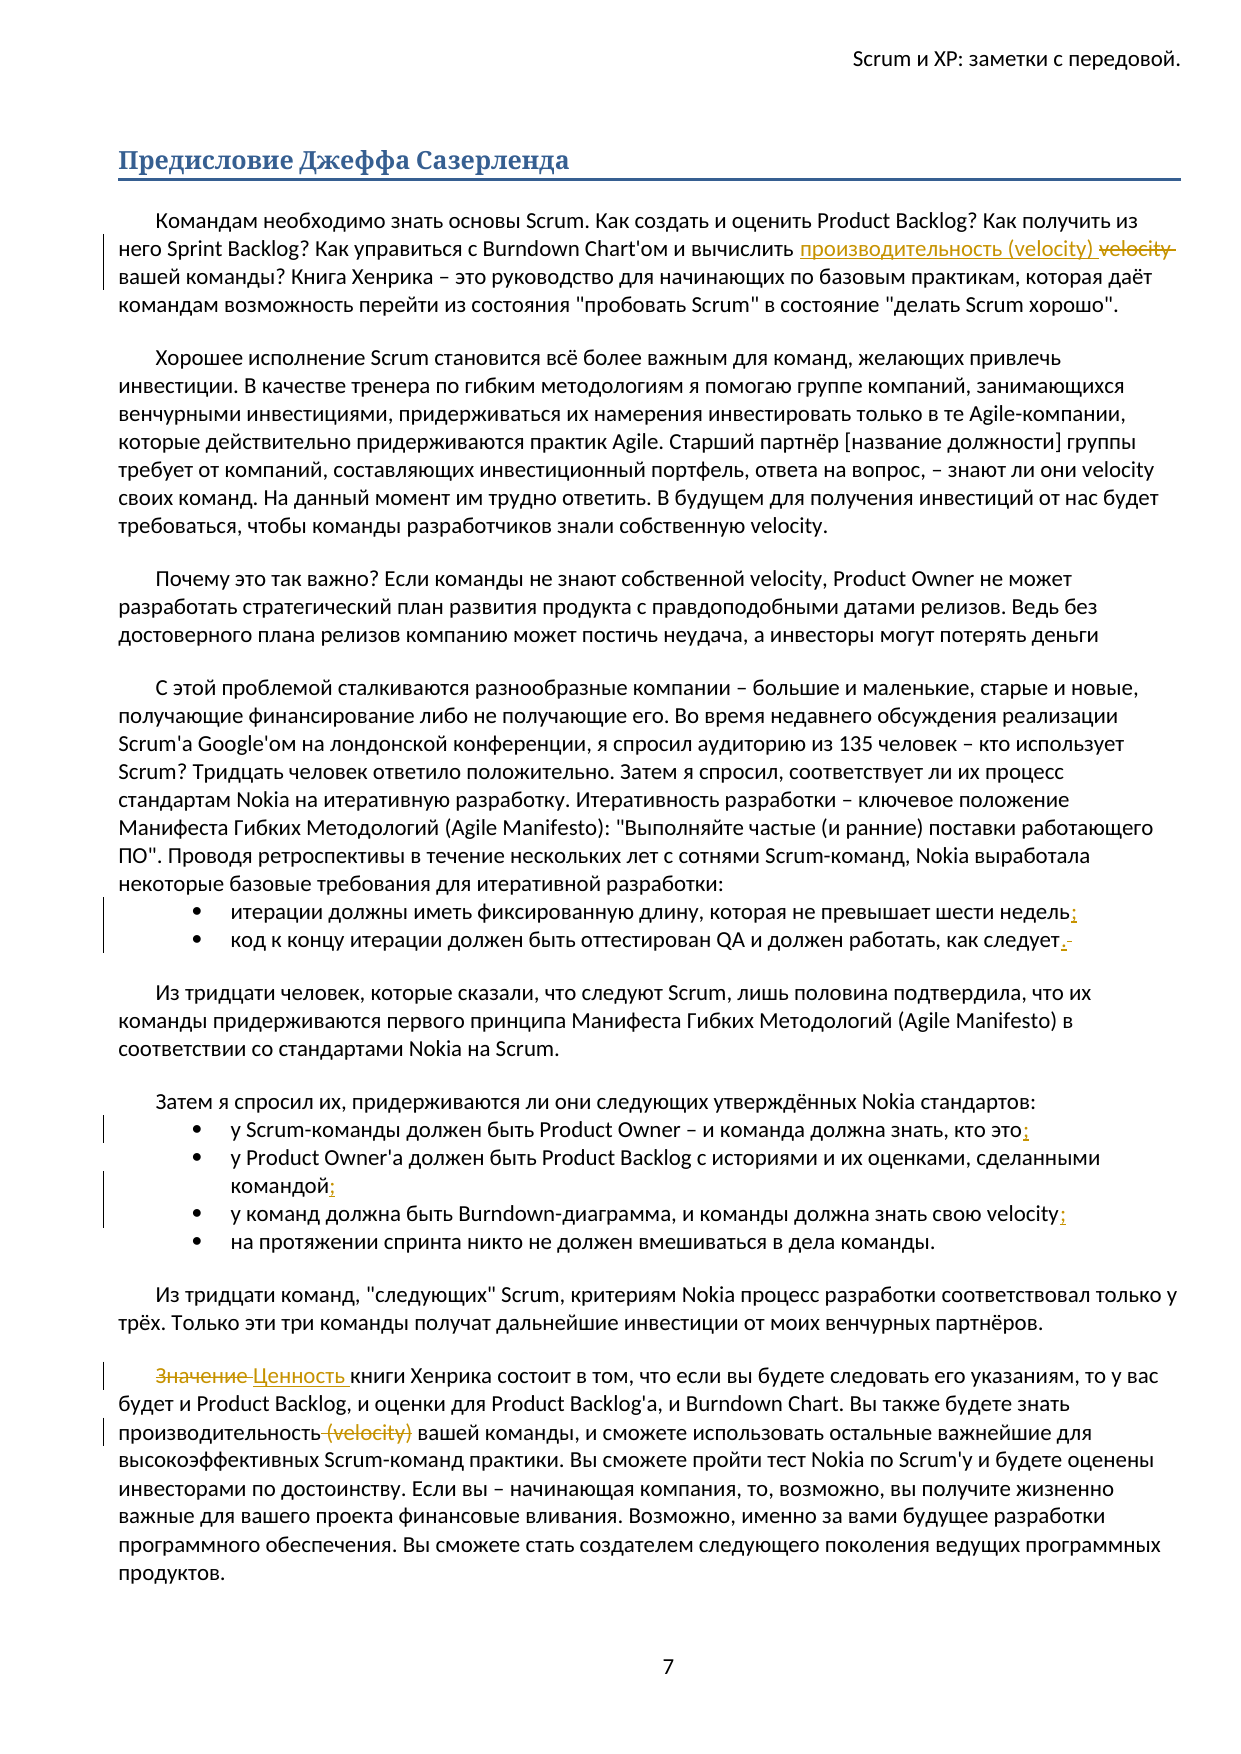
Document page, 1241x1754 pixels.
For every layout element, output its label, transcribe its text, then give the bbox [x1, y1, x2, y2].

text Хорошее исполнение Scrum становится всё более важным для команд, желающих привлечь инвестиции. В качестве тренера по гибким методологиям я помогаю группе компаний, занимающихся венчурными инвестициями, придерживаться их намерения инвестировать только в те Agile-компании, которые действительно придерживаются практик Agile. Старший партнёр [название должности] группы требует от компаний, составляющих инвестиционный портфель, ответа на вопрос, – знают ли они velocity своих команд. На данный момент им трудно ответить. В будущем для получения инвестиций от нас будет требоваться, чтобы команды разработчиков знали собственную velocity. [118, 343, 1181, 539]
text Затем я спросил их, придерживаются ли они следующих утверждённых Nokia стандартов: [118, 1087, 1181, 1115]
list на протяжении спринта никто не должен вмешиваться в дела команды. [193, 1227, 1181, 1256]
text Командам необходимо знать основы Scrum. Как создать и оценить Product Backlog? Как получить из него Sprint Backlog? Как управиться с Burndown Chart'ом и вычислить вашей команды? Книга Хенрика – это руководство для начинающих по базовым практикам, которая даёт командам возможность перейти из состояния "пробовать Scrum" в состояние "делать Scrum хорошо". [118, 206, 1181, 318]
text Из тридцати команд, "следующих" Scrum, критериям Nokia процесс разработки соответствовал только у трёх. Только эти три команды получат дальнейшие инвестиции от моих венчурных партнёров. [118, 1281, 1181, 1337]
text С этой проблемой сталкиваются разнообразные компании – большие и маленькие, старые и новые, получающие финансирование либо не получающие его. Во время недавнего обсуждения реализации Scrum'а Google'ом на лондонской конференции, я спросил аудиторию из 135 человек – кто использует Scrum? Тридцать человек ответило положительно. Затем я спросил, соответствует ли их процесс стандартам Nokia на итеративную разработку. Итеративность разработки – ключевое положение Манифеста Гибких Методологий (Agile Manifesto): "Выполняйте частые (и ранние) поставки работающего ПО". Проводя ретроспективы в течение нескольких лет с сотнями Scrum-команд, Nokia выработала некоторые базовые требования для итеративной разработки: [118, 673, 1181, 897]
text Почему это так важно? Если команды не знают собственной velocity, Product Owner не может разработать стратегический план развития продукта с правдоподобными датами релизов. Ведь без достоверного плана релизов компанию может постичь неудача, а инвесторы могут потерять деньги [118, 564, 1181, 648]
list у команд должна быть Burndown-диаграмма, и команды должна знать свою velocity [193, 1199, 1181, 1227]
list код к концу итерации должен быть оттестирован QA и должен работать, как следует [193, 925, 1181, 953]
subtitle Предисловие Джеффа Сазерленда [118, 147, 1181, 178]
list у Scrum-команды должен быть Product Owner – и команда должна знать, кто это [193, 1115, 1181, 1143]
text Из тридцати человек, которые сказали, что следуют Scrum, лишь половина подтвердила, что их команды придерживаются первого принципа Манифеста Гибких Методологий (Agile Manifesto) в соответствии со стандартами Nokia на Scrum. [118, 978, 1181, 1062]
list у Product Owner'а должен быть Product Backlog с историями и их оценками, сделанными командой [193, 1143, 1181, 1199]
text книги Хенрика состоит в том, что если вы будете следовать его указаниям, то у вас будет и Product Backlog, и оценки для Product Backlog'а, и Burndown Chart. Вы также будете знать производительность вашей команды, и сможете использовать остальные важнейшие для высокоэффективных Scrum-команд практики. Вы сможете пройти тест Nokia по Scrum'у и будете оценены инвесторами по достоинству. Если вы – начинающая компания, то, возможно, вы получите жизненно важные для вашего проекта финансовые вливания. Возможно, именно за вами будущее разработки программного обеспечения. Вы сможете стать создателем следующего поколения ведущих программных продуктов. [118, 1362, 1181, 1586]
list итерации должны иметь фиксированную длину, которая не превышает шести недель [193, 897, 1181, 925]
